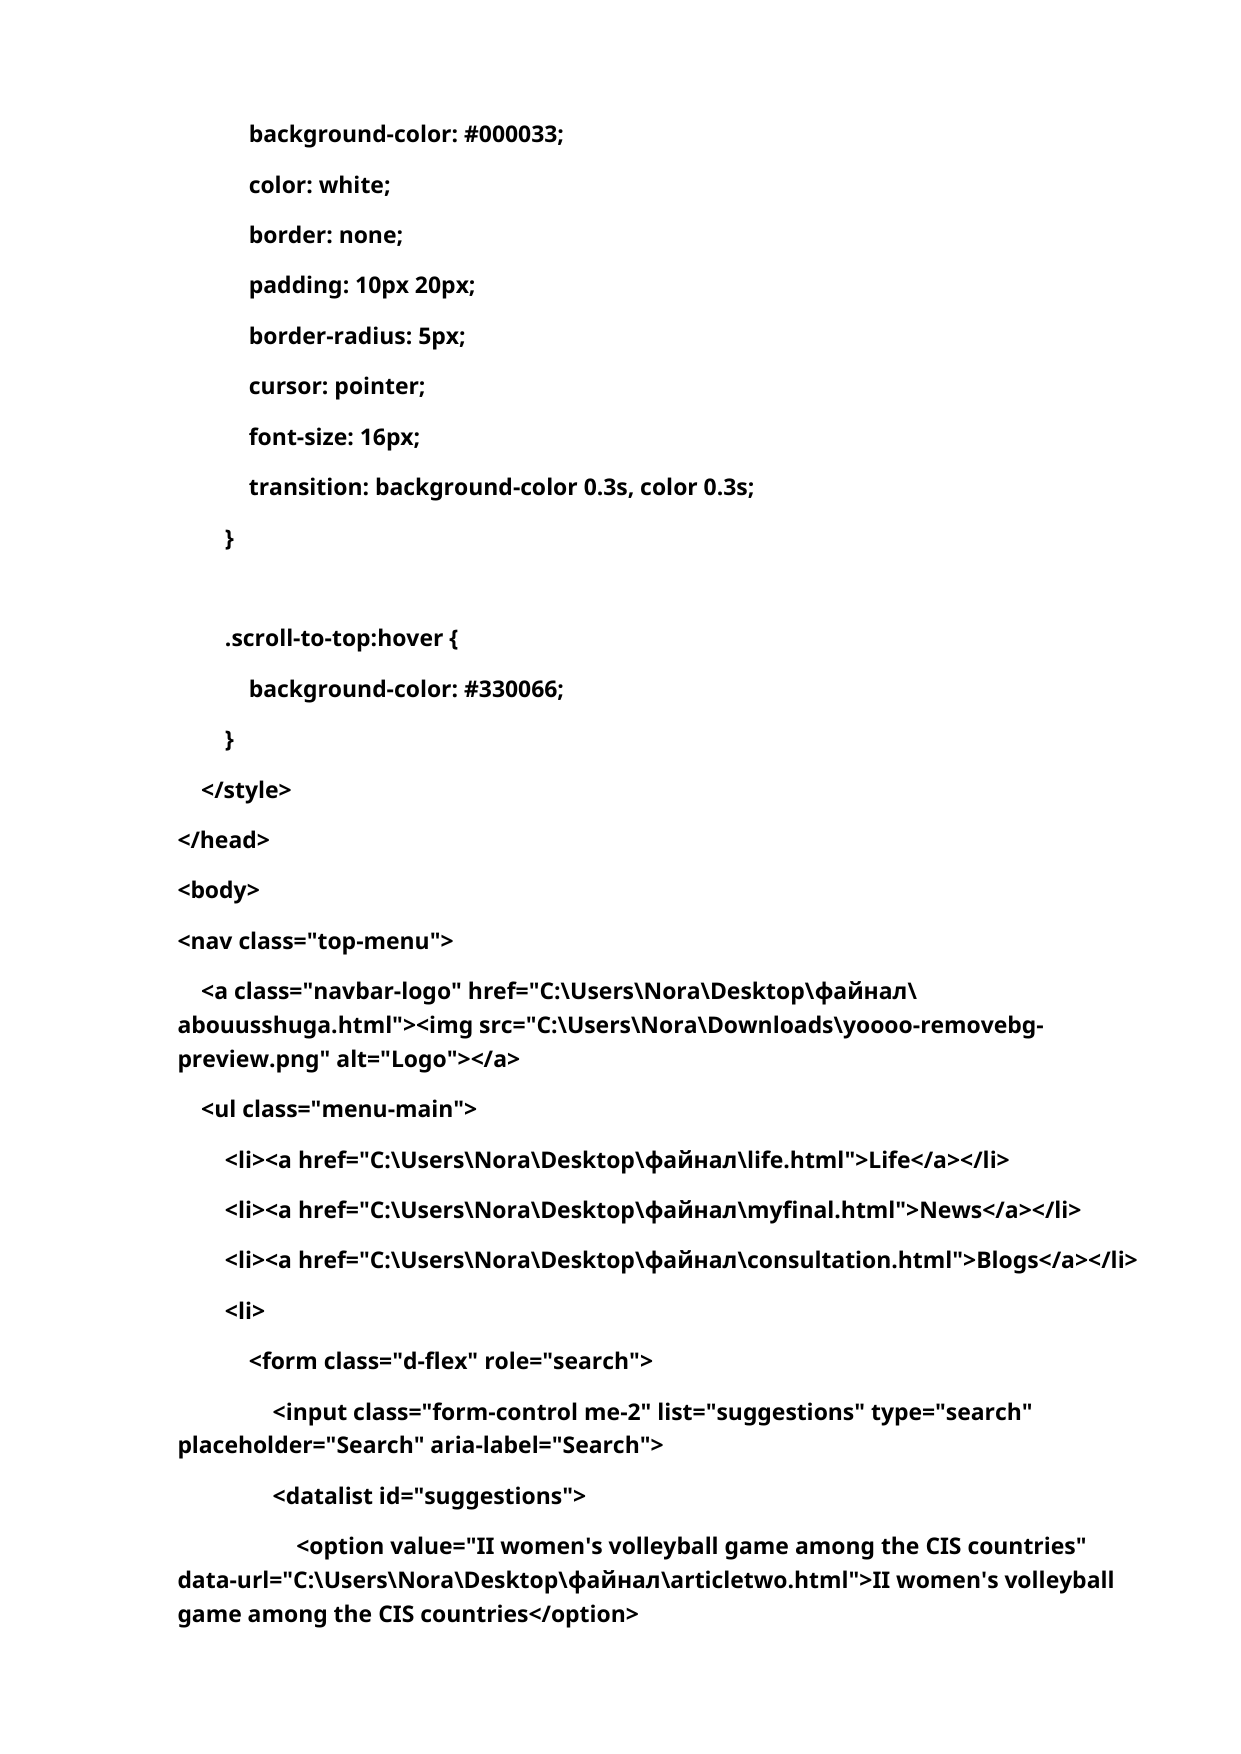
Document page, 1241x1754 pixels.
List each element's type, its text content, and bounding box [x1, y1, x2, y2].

text transition: background-color 0.3s, color 0.3s; [177, 471, 1152, 502]
text <li><a href="C:\Users\Nora\Desktop\файнал\life.html">Life</a></li> [177, 1143, 1152, 1175]
text <body> [177, 874, 1152, 906]
text <input class="form-control me-2" list="suggestions" type="search" placeholder="Search" aria-label="Search"> [177, 1396, 1152, 1461]
text .scroll-to-top:hover { [177, 622, 1152, 653]
text } [177, 723, 1152, 754]
text <option value="II women's volleyball game among the CIS countries" data-url="C:\Users\Nora\Desktop\файнал\articletwo.html">II women's volleyball game among the CIS countries</option> [177, 1530, 1152, 1629]
text font-size: 16px; [177, 421, 1152, 452]
text border: none; [177, 219, 1152, 250]
text <nav class="top-menu"> [177, 925, 1152, 956]
text <datalist id="suggestions"> [177, 1480, 1152, 1511]
text <form class="d-flex" role="search"> [177, 1345, 1152, 1376]
text cursor: pointer; [177, 370, 1152, 401]
text <li> [177, 1295, 1152, 1326]
text background-color: #000033; [177, 118, 1152, 149]
text </head> [177, 824, 1152, 855]
text border-radius: 5px; [177, 320, 1152, 351]
text padding: 10px 20px; [177, 269, 1152, 301]
text </style> [177, 773, 1152, 805]
text } [177, 521, 1152, 553]
text <li><a href="C:\Users\Nora\Desktop\файнал\consultation.html">Blogs</a></li> [177, 1244, 1152, 1276]
text <li><a href="C:\Users\Nora\Desktop\файнал\myfinal.html">News</a></li> [177, 1194, 1152, 1225]
text background-color: #330066; [177, 673, 1152, 704]
text <a class="navbar-logo" href="C:\Users\Nora\Desktop\файнал\abouusshuga.html"><img src="C:\Users\Nora\Downloads\yoooo-removebg-preview.png" alt="Logo"></a> [177, 975, 1152, 1074]
text color: white; [177, 168, 1152, 200]
text <ul class="menu-main"> [177, 1093, 1152, 1124]
